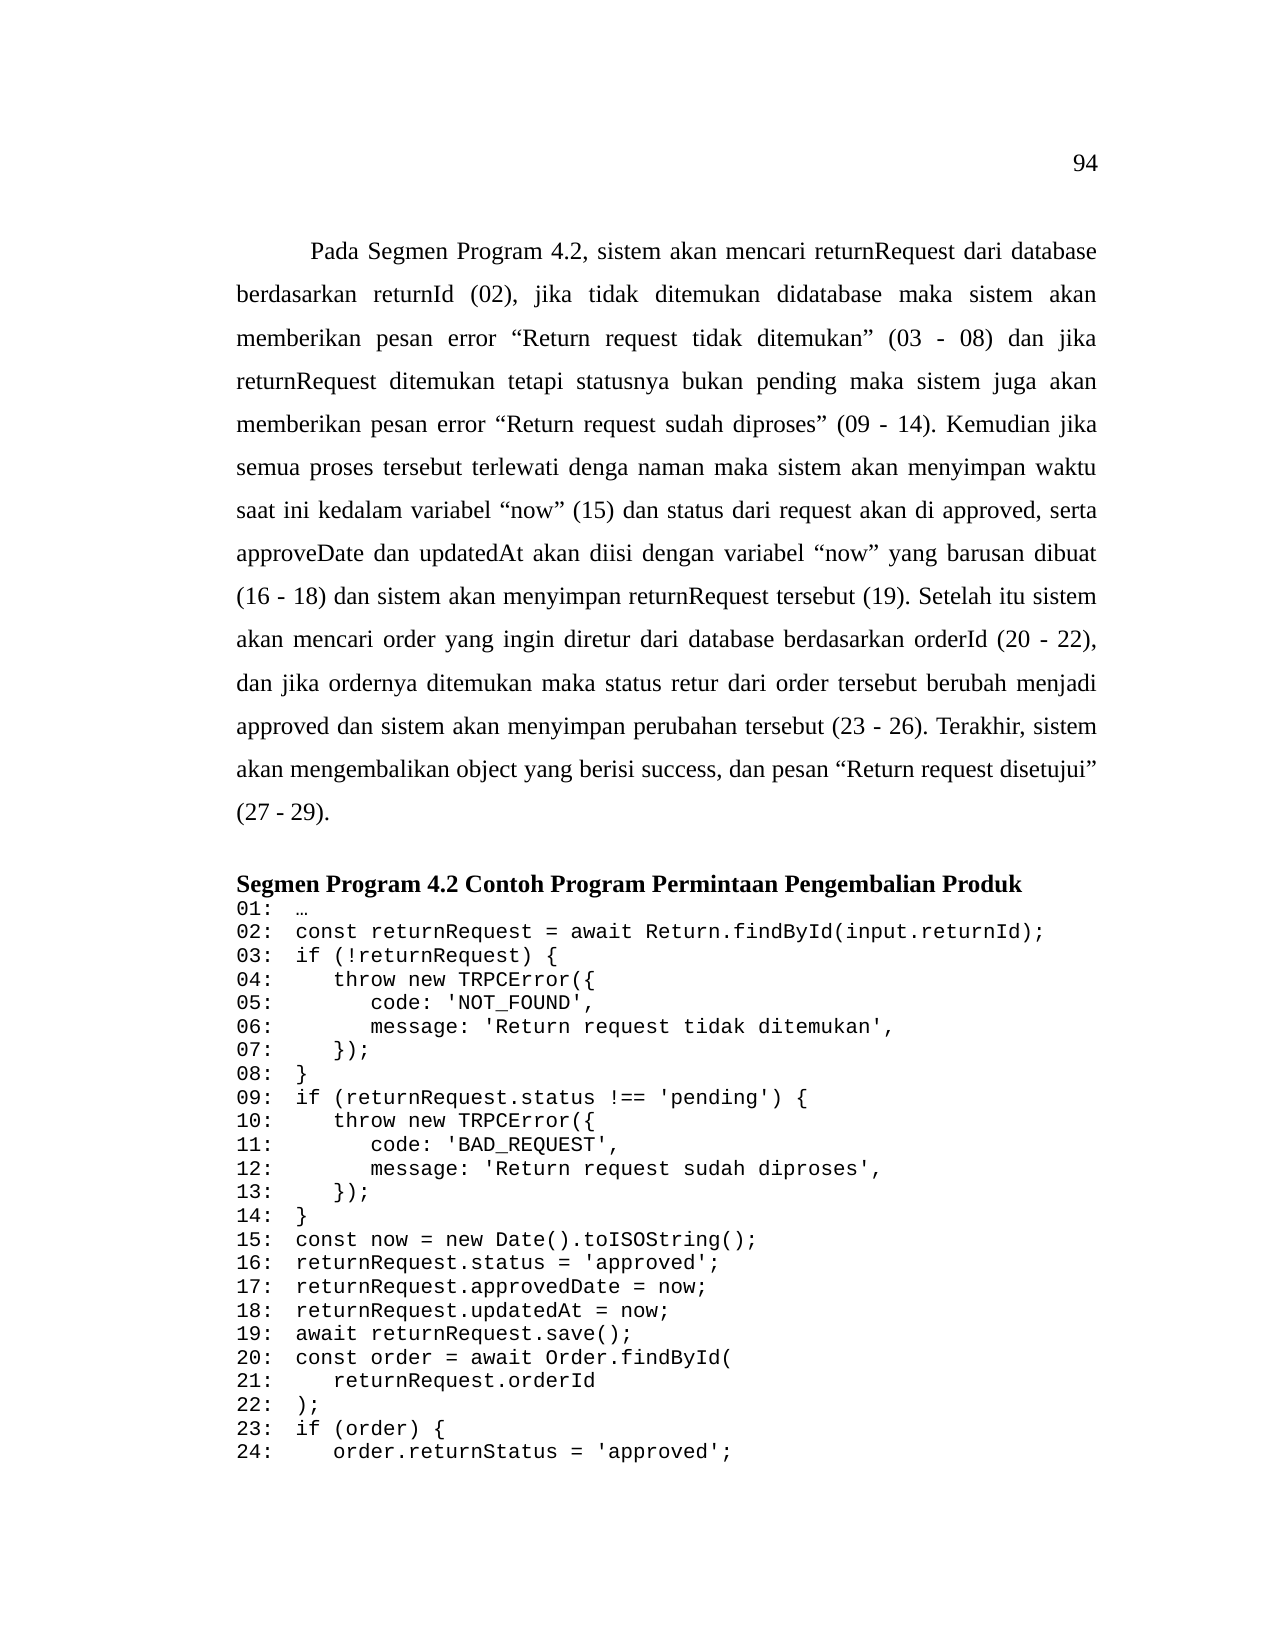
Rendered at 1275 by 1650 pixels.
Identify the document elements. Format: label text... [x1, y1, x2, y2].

text Pada Segmen Program 4.2, sistem akan mencari returnRequest dari database berdasarkan returnId (02), jika tidak ditemukan didatabase maka sistem akan memberikan pesan error “Return request tidak ditemukan” (03 - 08) dan jika returnRequest ditemukan tetapi statusnya bukan pending maka sistem juga akan memberikan pesan error “Return request sudah diproses” (09 - 14). Kemudian jika semua proses tersebut terlewati denga naman maka sistem akan menyimpan waktu saat ini kedalam variabel “now” (15) dan status dari request akan di approved, serta approveDate dan updatedAt akan diisi dengan variabel “now” yang barusan dibuat (16 - 18) dan sistem akan menyimpan returnRequest tersebut (19). Setelah itu sistem akan mencari order yang ingin diretur dari database berdasarkan orderId (20 - 22), dan jika ordernya ditemukan maka status retur dari order tersebut berubah menjadi approved dan sistem akan menyimpan perubahan tersebut (23 - 26). Terakhir, sistem akan mengembalikan object yang berisi success, dan pesan “Return request disetujui” (27 - 29). [236, 236, 1098, 826]
list code: 'NOT_FOUND', [236, 992, 1098, 1016]
list }); [236, 1039, 1098, 1063]
list returnRequest.orderId [236, 1371, 1098, 1394]
list } [236, 1063, 1098, 1087]
list code: 'BAD_REQUEST', [236, 1134, 1098, 1158]
list } [236, 1205, 1098, 1229]
list const returnRequest = await Return.findById(input.returnId); [236, 921, 1098, 945]
list const order = await Order.findById( [236, 1347, 1098, 1371]
list }); [236, 1181, 1098, 1205]
list if (returnRequest.status !== 'pending') { [236, 1087, 1098, 1110]
list if (!returnRequest) { [236, 945, 1098, 968]
list throw new TRPCError({ [236, 968, 1098, 992]
list returnRequest.updatedAt = now; [236, 1299, 1098, 1323]
list await returnRequest.save(); [236, 1323, 1098, 1347]
list message: 'Return request sudah diproses', [236, 1158, 1098, 1181]
list returnRequest.approvedDate = now; [236, 1276, 1098, 1299]
text Segmen Program 4.2 Contoh Program Permintaan Pengembalian Produk [236, 869, 1098, 898]
list message: 'Return request tidak ditemukan', [236, 1016, 1098, 1039]
list if (order) { [236, 1418, 1098, 1441]
list throw new TRPCError({ [236, 1110, 1098, 1134]
list … [236, 898, 1098, 921]
list order.returnStatus = 'approved'; [236, 1441, 1098, 1465]
list const now = new Date().toISOString(); [236, 1229, 1098, 1252]
list returnRequest.status = 'approved'; [236, 1252, 1098, 1276]
list ); [236, 1394, 1098, 1418]
